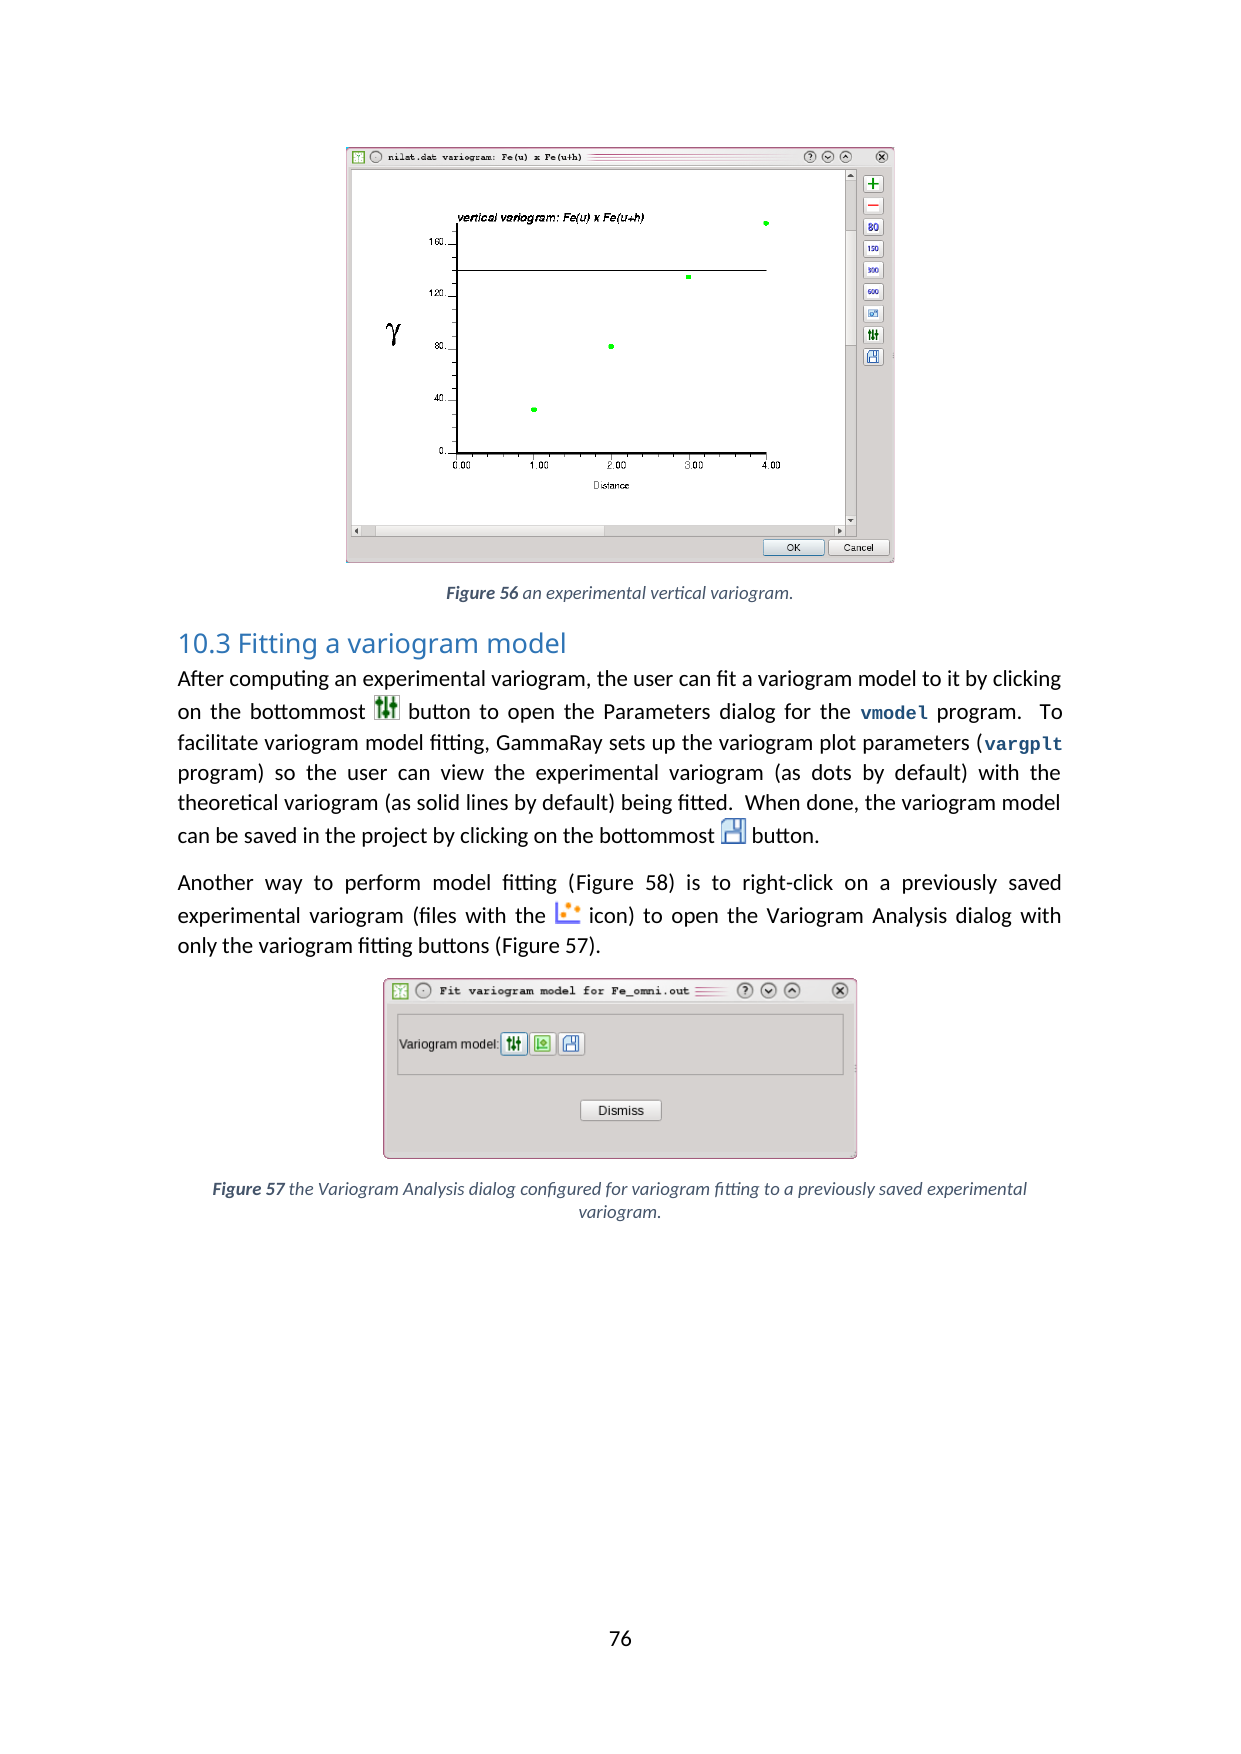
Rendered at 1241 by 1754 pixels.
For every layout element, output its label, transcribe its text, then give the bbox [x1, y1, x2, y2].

text Another way to perform model fitting (Figure 58) is to right-click on a previously saved experimental variogram (files with the icon) to open the Variogram Analysis dialog with only the variogram fitting buttons (Figure 57). [177, 868, 1063, 959]
picture [375, 696, 399, 719]
subtitle Fitting a variogram model [177, 625, 1063, 662]
text Figure 56 an experimental vertical variogram. [177, 581, 1063, 604]
text Figure 57 the Variogram Analysis dialog configured for variogram fitting to a previously saved experimental variogram. [177, 1178, 1063, 1223]
text After computing an experimental variogram, the user can fit a variogram model to it by clicking on the bottommost button to open the Parameters dialog for the vmodel program. To facilitate variogram model fitting, GammaRay sets up the variogram plot parameters (vargplt program) so the user can view the experimental variogram (as dots by default) with the theoretical variogram (as solid lines by default) being fitted. When done, the variogram model can be saved in the project by clicking on the bottommost button. [177, 664, 1063, 849]
picture [721, 818, 747, 844]
picture [555, 898, 581, 924]
picture [383, 978, 858, 1159]
picture [346, 147, 895, 563]
